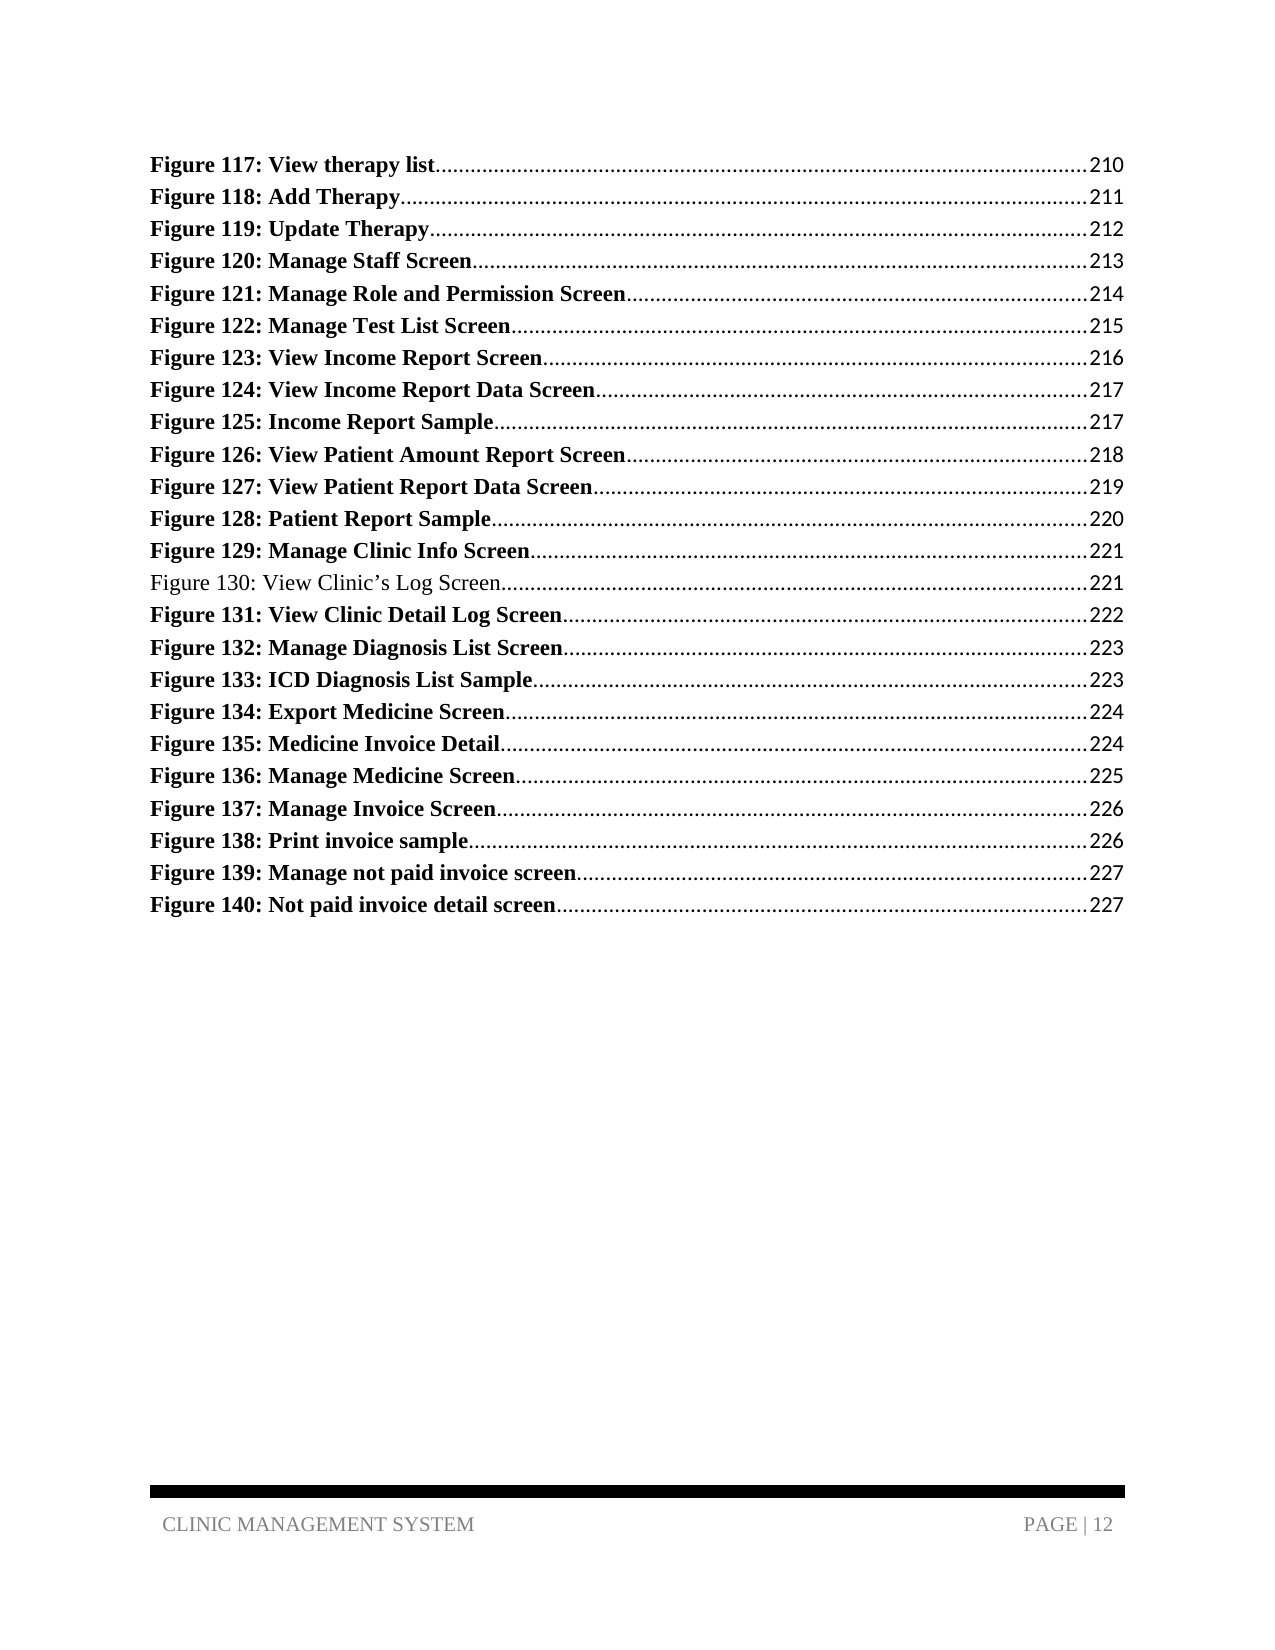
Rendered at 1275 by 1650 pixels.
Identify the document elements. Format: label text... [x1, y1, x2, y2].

text Figure 122: Manage Test List Screen 215 [150, 311, 1125, 339]
text Figure 139: Manage not paid invoice screen 227 [150, 858, 1125, 886]
text Figure 130: View Clinic’s Log Screen 221 [150, 568, 1125, 596]
text Figure 129: Manage Clinic Info Screen 221 [150, 536, 1125, 564]
text Figure 131: View Clinic Detail Log Screen 222 [150, 601, 1125, 629]
text Figure 121: Manage Role and Permission Screen 214 [150, 279, 1125, 307]
text Figure 124: View Income Report Data Screen 217 [150, 375, 1125, 403]
text Figure 123: View Income Report Screen 216 [150, 343, 1125, 371]
text Figure 134: Export Medicine Screen 224 [150, 697, 1125, 725]
text Figure 132: Manage Diagnosis List Screen 223 [150, 633, 1125, 661]
text Figure 119: Update Therapy 212 [150, 214, 1125, 242]
text Figure 117: View therapy list 210 [150, 150, 1125, 178]
text Figure 137: Manage Invoice Screen 226 [150, 794, 1125, 822]
text Figure 118: Add Therapy 211 [150, 182, 1125, 210]
text Figure 125: Income Report Sample 217 [150, 407, 1125, 436]
text Figure 128: Patient Report Sample 220 [150, 504, 1125, 532]
text Figure 133: ICD Diagnosis List Sample 223 [150, 665, 1125, 693]
text Figure 120: Manage Staff Screen 213 [150, 247, 1125, 274]
text Figure 135: Medicine Invoice Detail 224 [150, 729, 1125, 757]
text Figure 127: View Patient Report Data Screen 219 [150, 472, 1125, 500]
text Figure 138: Print invoice sample 226 [150, 826, 1125, 854]
text Figure 136: Manage Medicine Screen 225 [150, 762, 1125, 789]
text Figure 126: View Patient Amount Report Screen 218 [150, 440, 1125, 468]
text Figure 140: Not paid invoice detail screen 227 [150, 890, 1125, 918]
